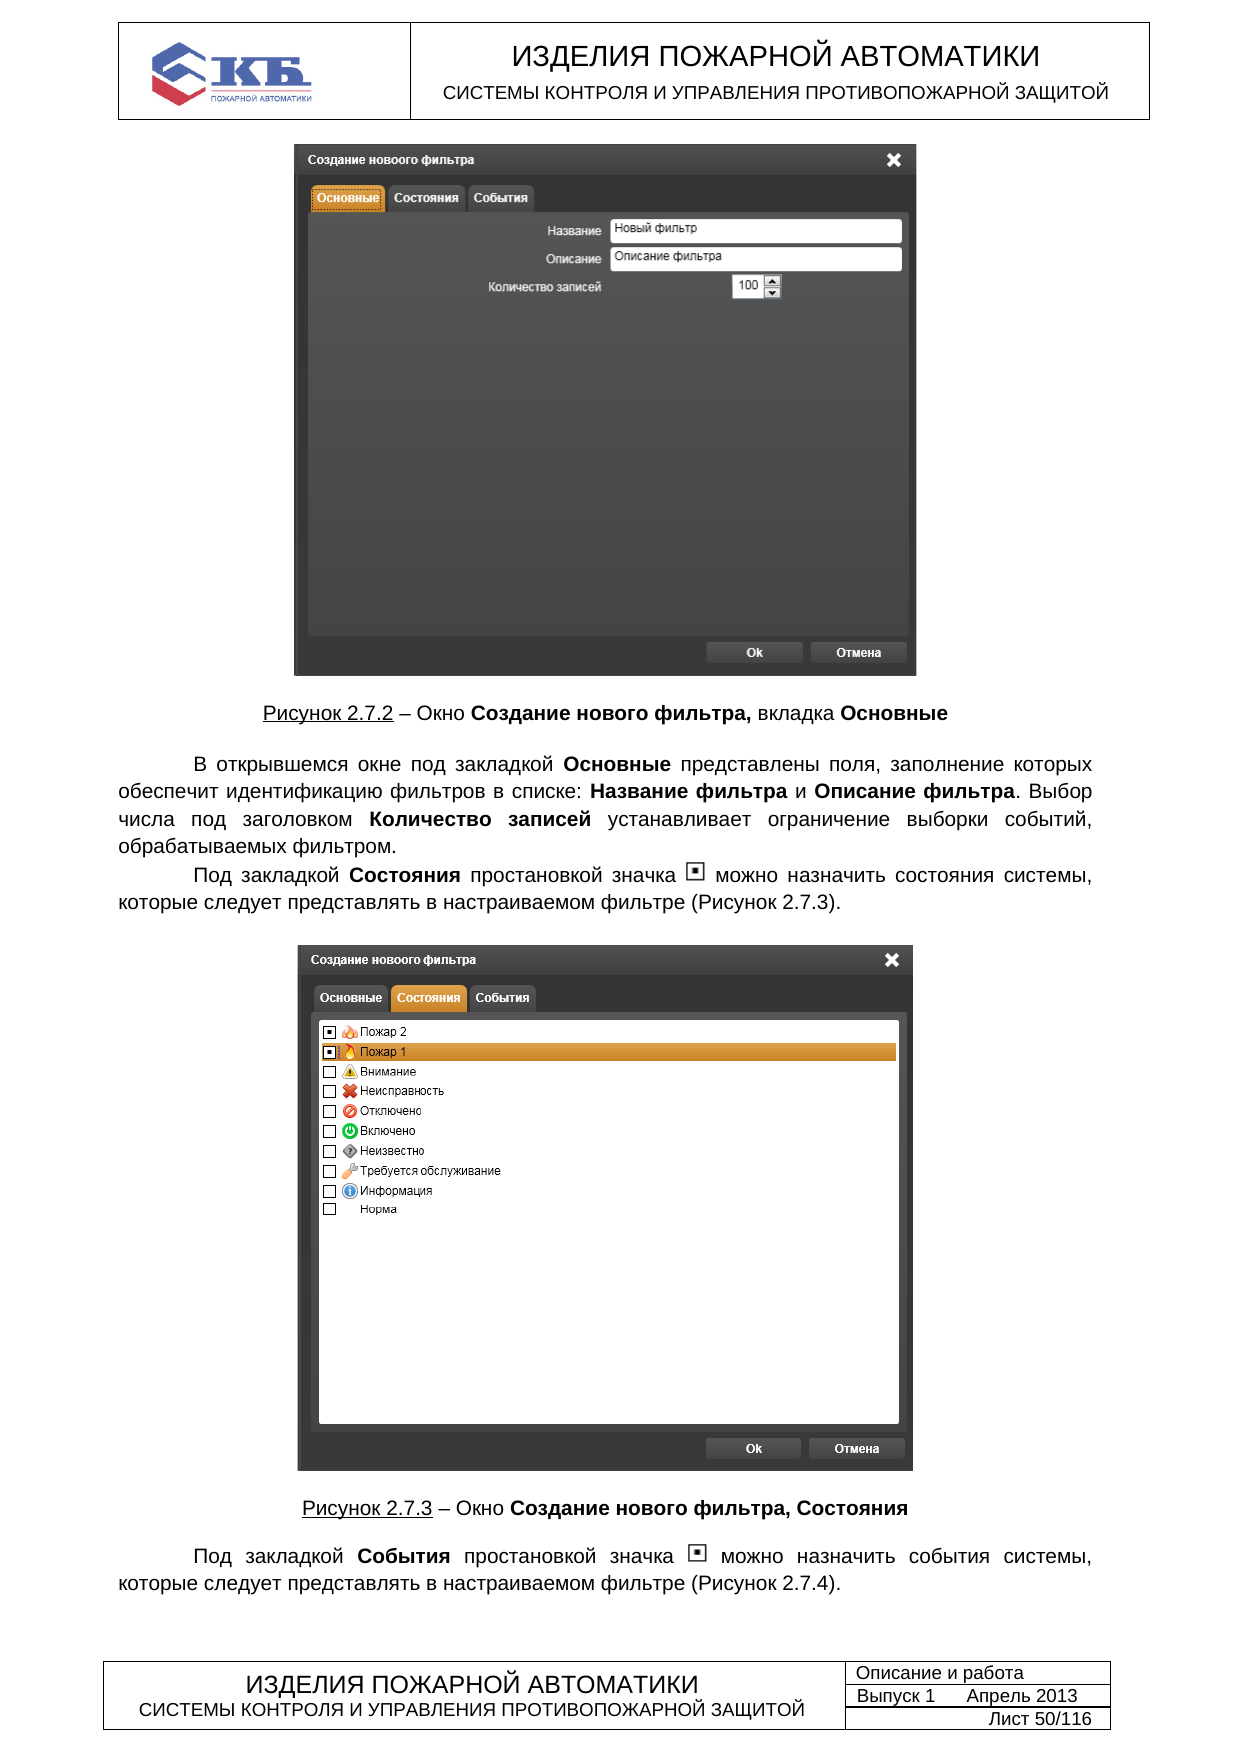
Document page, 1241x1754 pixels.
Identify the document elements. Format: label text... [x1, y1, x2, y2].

list В открывшемся окне под закладкой Основные представлены поля, заполнение которых обеспечит идентификацию фильтров в списке: Название фильтра и Описание фильтра. Выбор числа под заголовком Количество записей устанавливает ограничение выборки событий, обрабатываемых фильтром. [118, 752, 1092, 858]
list Под закладкой События простановкой значка можно назначить события системы, которые следует представлять в настраиваемом фильтре (Рисунок 2.7.4). [118, 1543, 1092, 1595]
picture [148, 34, 325, 115]
picture [294, 144, 917, 676]
text Рисунок 2.7.2 – Окно Создание нового фильтра, вкладка Основные [118, 700, 1092, 724]
list Под закладкой Состояния простановкой значка можно назначить состояния системы, которые следует представлять в настраиваемом фильтре (Рисунок 2.7.3). [118, 862, 1092, 914]
picture [297, 945, 913, 1471]
picture [687, 1543, 708, 1563]
picture [685, 861, 706, 882]
text Рисунок 2.7.3 – Окно Создание нового фильтра, Состояния [118, 1496, 1092, 1519]
